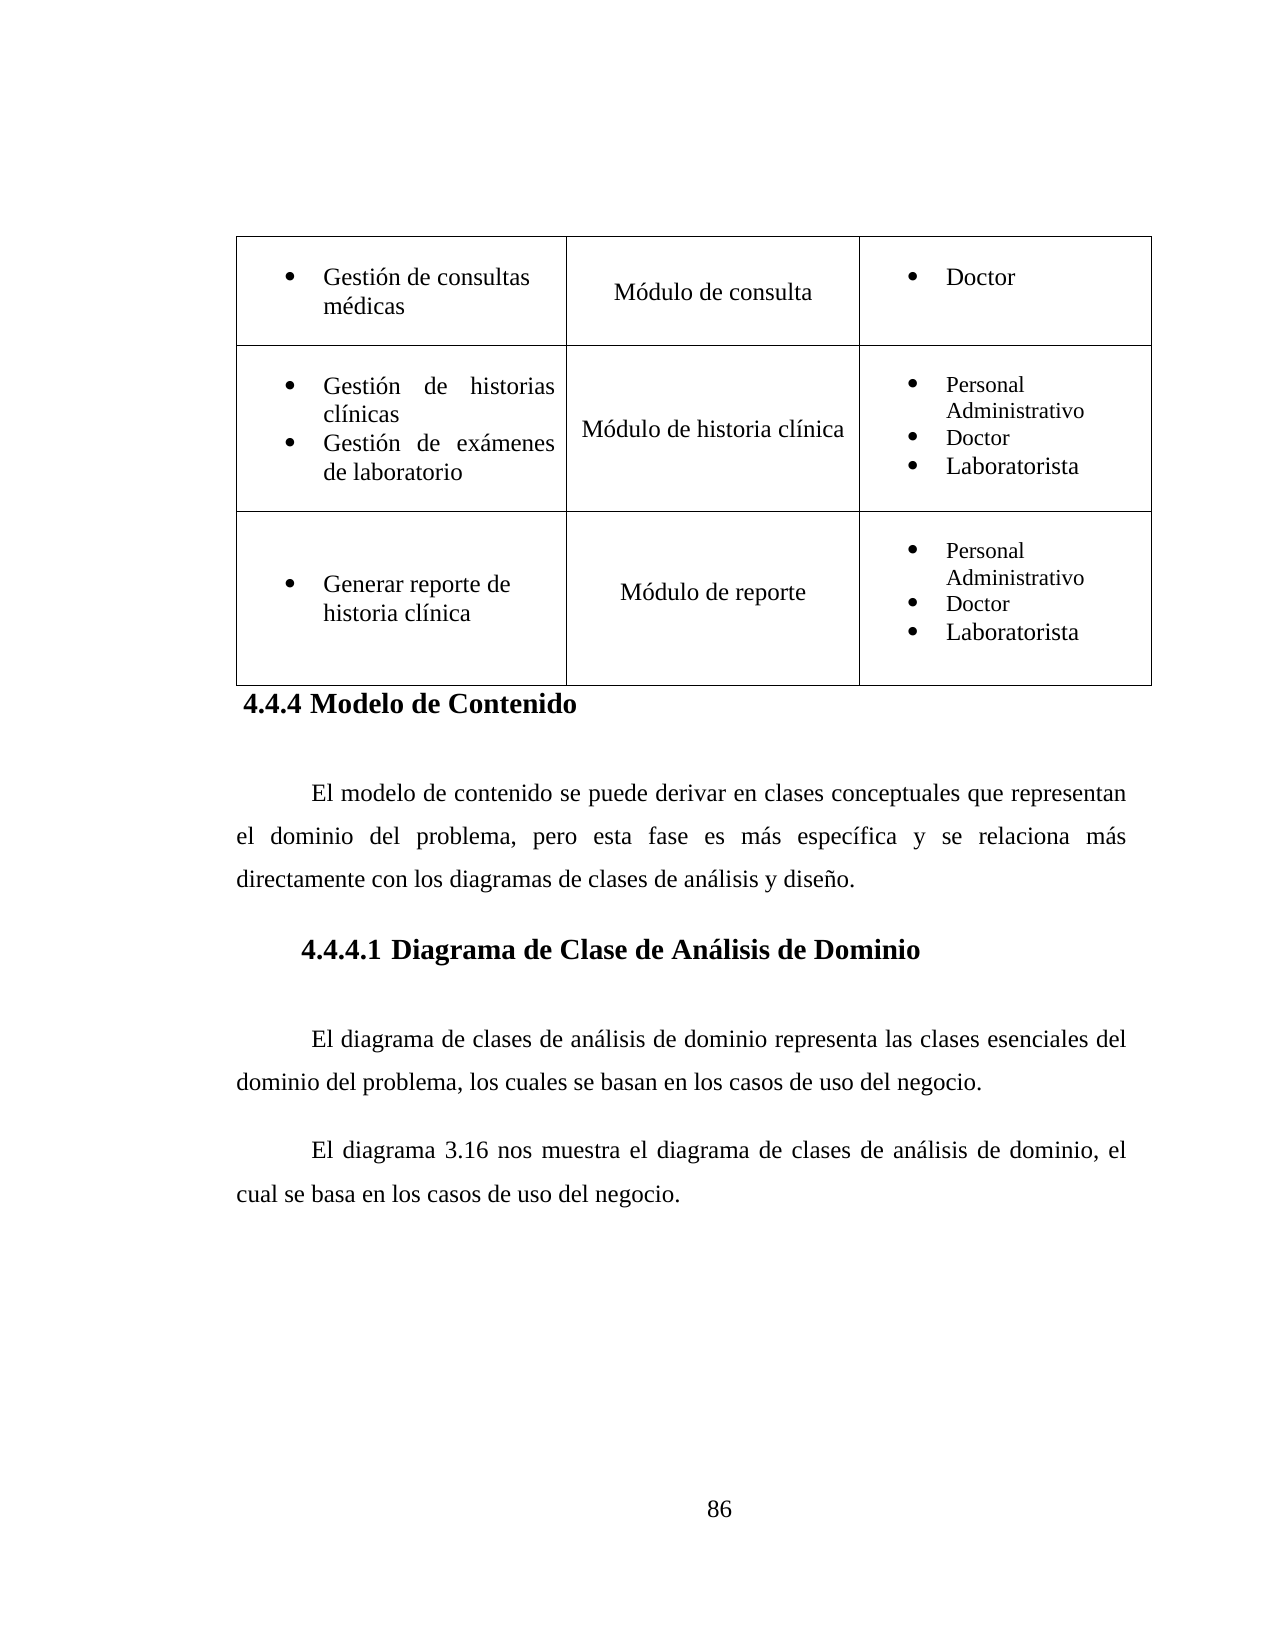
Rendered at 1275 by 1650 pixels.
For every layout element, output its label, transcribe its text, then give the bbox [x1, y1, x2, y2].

table_cell Doctor [860, 237, 1151, 345]
subtitle Diagrama de Clase de Análisis de Dominio [236, 932, 1127, 966]
table_cell Gestión de consultas médicas [237, 237, 566, 345]
table_cell Módulo de consulta [567, 237, 859, 345]
table_cell Gestión de historias clínicas Gestión de exámenes de laboratorio [237, 346, 566, 511]
subtitle Modelo de Contenido [243, 686, 1127, 719]
table_cell Módulo de historia clínica [567, 346, 859, 511]
text El diagrama de clases de análisis de dominio representa las clases esenciales del dominio del problema, los cuales se basan en los casos de uso del negocio. [236, 1024, 1127, 1096]
table_cell Personal Administrativo Doctor Laboratorista [860, 346, 1151, 511]
table_cell Personal Administrativo Doctor Laboratorista [860, 512, 1151, 685]
text El diagrama 3.16 nos muestra el diagrama de clases de análisis de dominio, el cual se basa en los casos de uso del negocio. [236, 1136, 1127, 1207]
text El modelo de contenido se puede derivar en clases conceptuales que representan el dominio del problema, pero esta fase es más específica y se relaciona más directamente con los diagramas de clases de análisis y diseño. [236, 778, 1127, 893]
table_cell Módulo de reporte [567, 512, 859, 685]
table_cell Generar reporte de historia clínica [237, 512, 566, 685]
